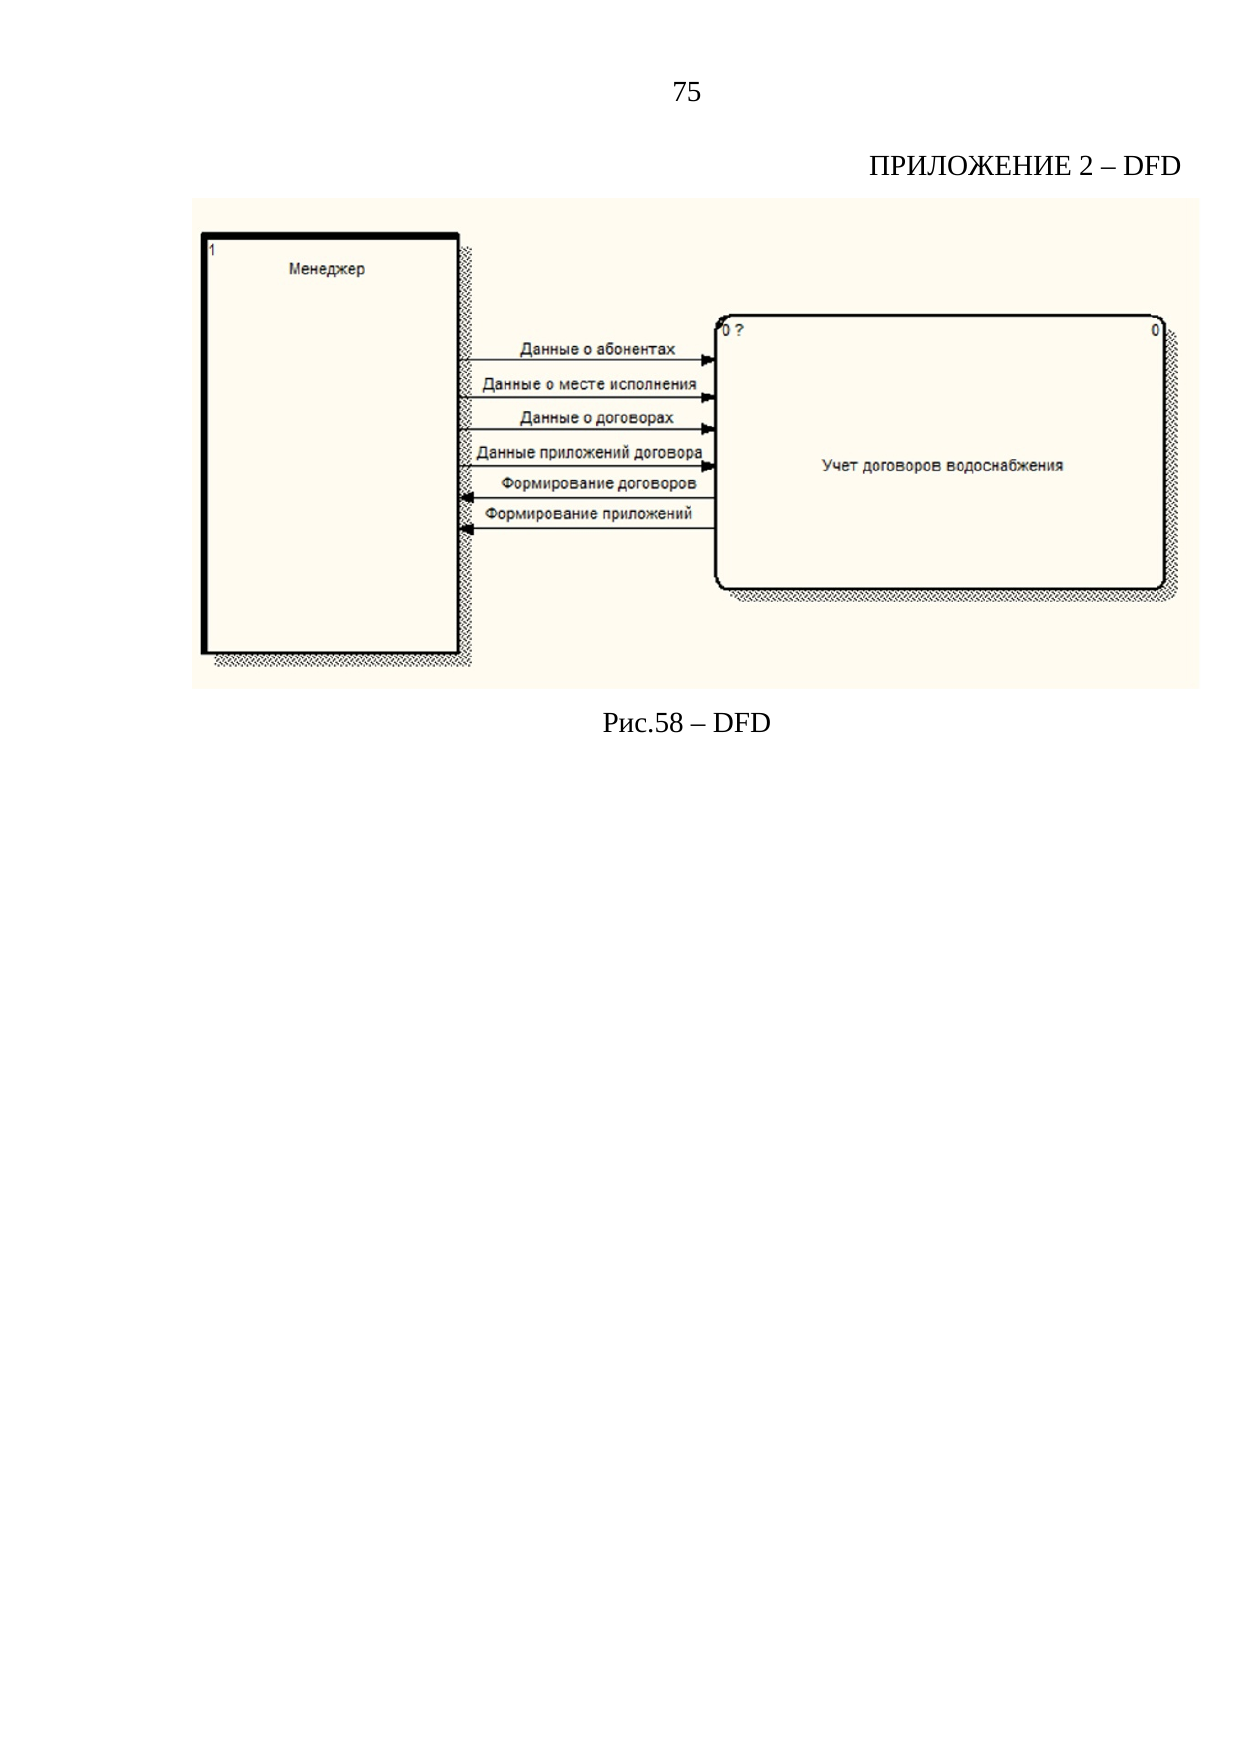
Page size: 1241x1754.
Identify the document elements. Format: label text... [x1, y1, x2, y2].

picture [192, 198, 1201, 689]
text Рис.58 – DFD [118, 706, 1181, 739]
subtitle ПРИЛОЖЕНИЕ 2 – DFD [118, 148, 1181, 181]
